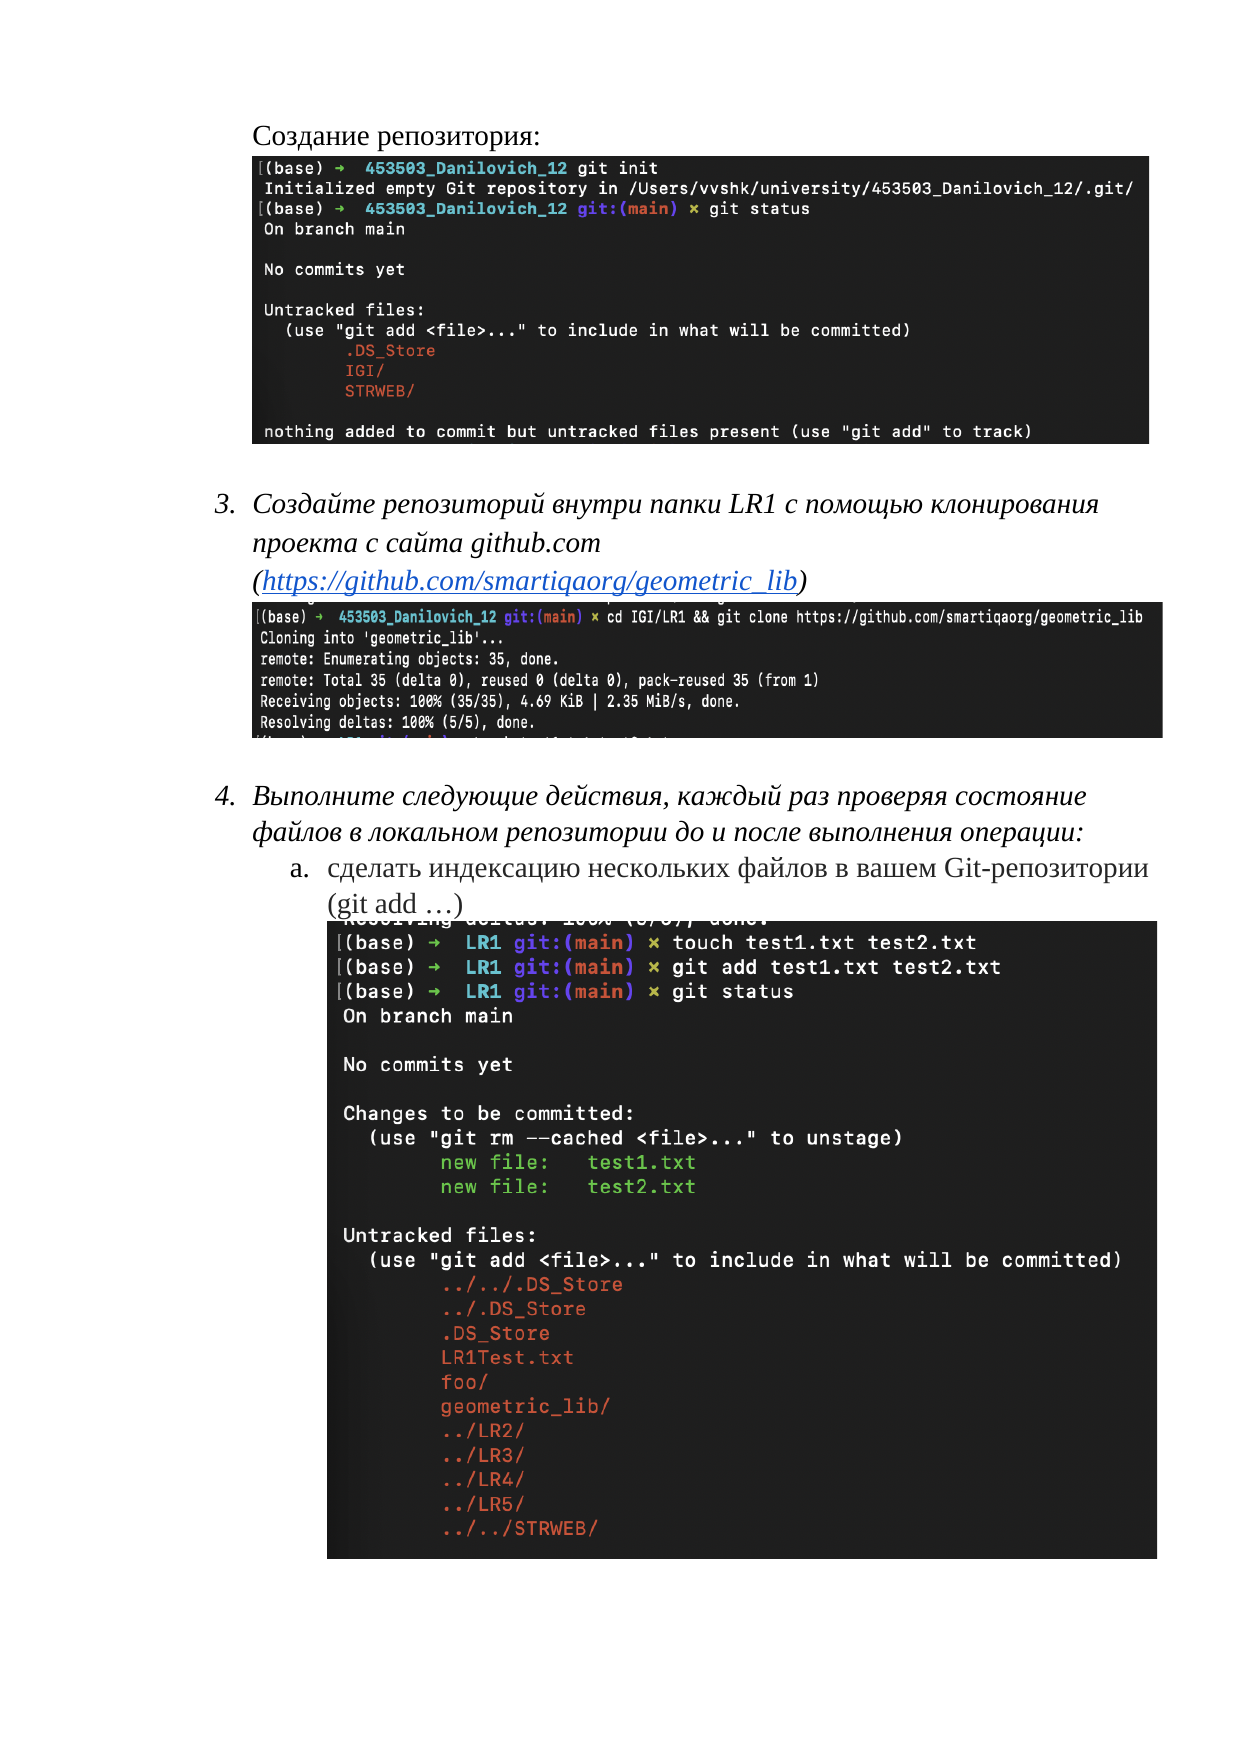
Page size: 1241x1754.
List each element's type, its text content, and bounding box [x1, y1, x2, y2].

picture [252, 602, 1163, 738]
list Создайте репозиторий внутри папки LR1 с помощью клонирования проекта с сайта github.com (https://github.com/smartiqaorg/geometric_lib) [214, 486, 1152, 597]
list Выполните следующие действия, каждый раз проверяя состояние файлов в локальном репозитории до и после выполнения операции: [214, 778, 1152, 847]
text Создание репозитория: [252, 118, 1152, 152]
picture [252, 156, 1150, 444]
picture [327, 921, 1158, 1559]
